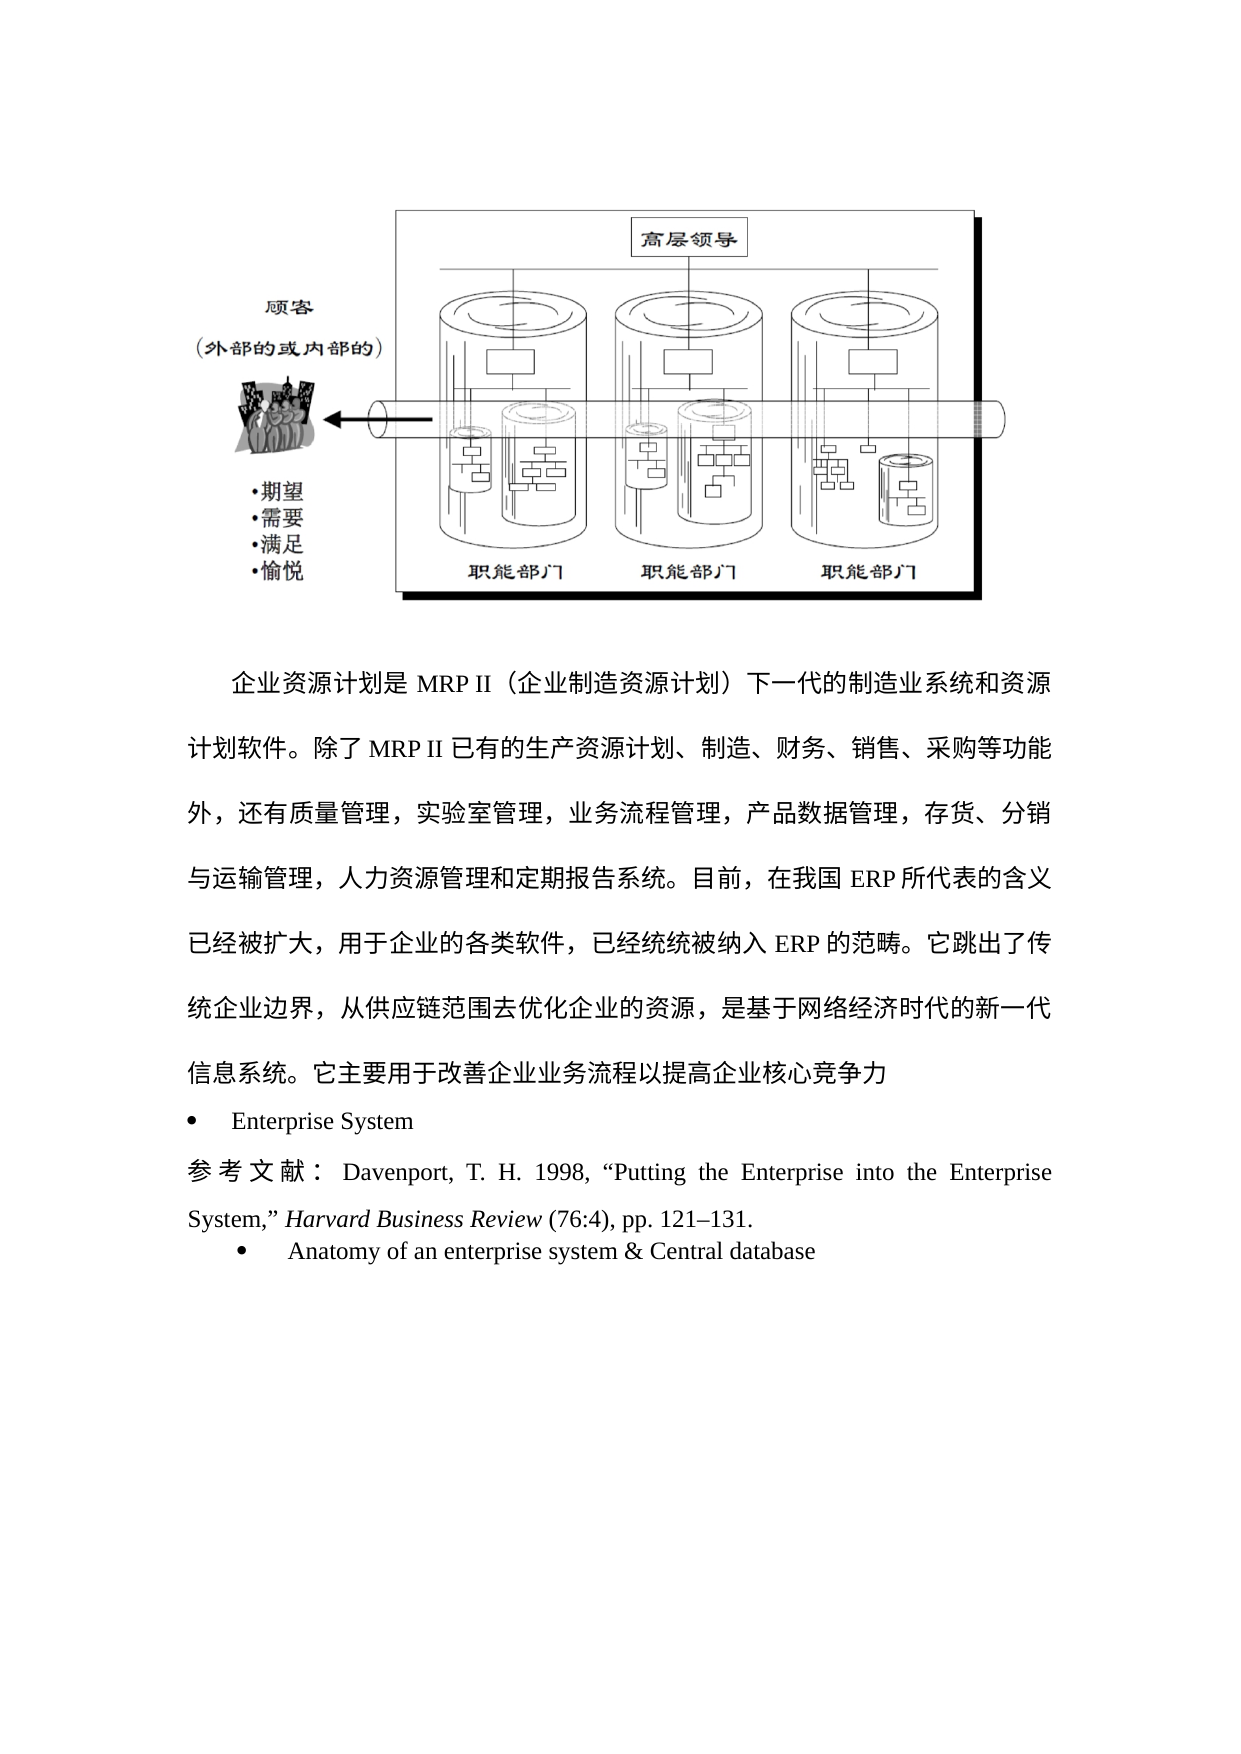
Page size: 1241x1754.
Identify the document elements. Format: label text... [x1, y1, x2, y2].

picture [187, 162, 1053, 623]
list Enterprise System [187, 1104, 1053, 1137]
text 参考文献：Davenport, T. H. 1998, “Putting the Enterprise into the Enterprise System,” Harvard Business Review (76:4), pp. 121–131. [187, 1137, 1053, 1234]
list Anatomy of an enterprise system & Central database [237, 1234, 1053, 1267]
text 企业资源计划是 MRP II（企业制造资源计划）下一代的制造业系统和资源计划软件。除了MRP II 已有的生产资源计划、制造、财务、销售、采购等功能外，还有质量管理，实验室管理，业务流程管理，产品数据管理，存货、分销与运输管理，人力资源管理和定期报告系统。目前，在我国 ERP 所代表的含义已经被扩大，用于企业的各类软件，已经统统被纳入 ERP 的范畴。它跳出了传统企业边界，从供应链范围去优化企业的资源，是基于网络经济时代的新一代信息系统。它主要用于改善企业业务流程以提高企业核心竞争力 [187, 649, 1053, 1104]
